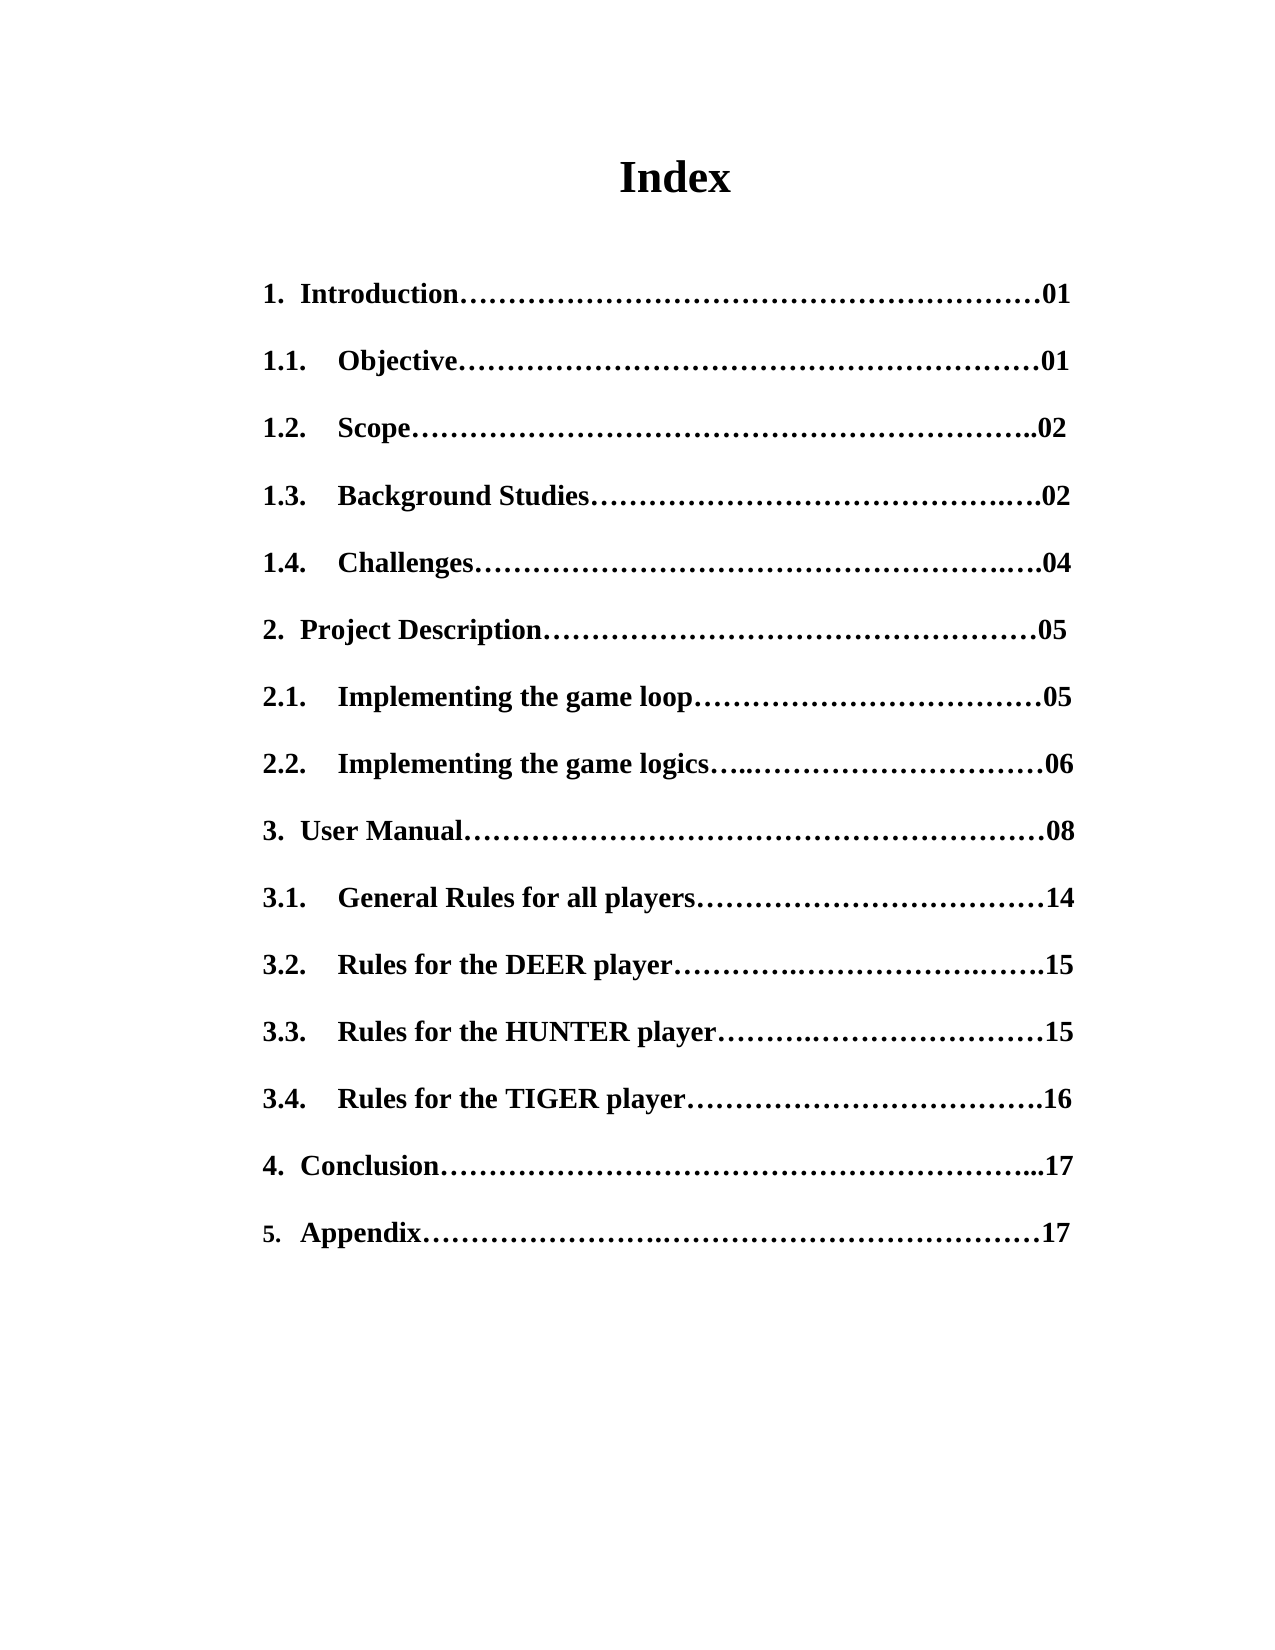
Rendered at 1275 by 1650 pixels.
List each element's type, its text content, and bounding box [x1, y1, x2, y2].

list Conclusion……………………………………………………...17 [262, 1148, 1125, 1182]
list Introduction……………………………………………………01 [262, 276, 1125, 310]
list Objective……………………………………………………01 [262, 343, 1125, 377]
list General Rules for all players………………………………14 [262, 880, 1125, 914]
list Project Description……………………………………………05 [262, 612, 1125, 645]
list Implementing the game loop………………………………05 [262, 679, 1125, 712]
list Challenges……………………………………………….….04 [262, 545, 1125, 578]
list Rules for the HUNTER player……….……………………15 [262, 1014, 1125, 1048]
list Background Studies…………………………………….….02 [262, 478, 1125, 511]
text Index [225, 150, 1125, 203]
list Scope………………………………………………………..02 [262, 411, 1125, 444]
list Rules for the DEER player………….……………….…….15 [262, 947, 1125, 981]
list User Manual……………………………………………………08 [262, 813, 1125, 847]
list Appendix…………………….…………………………………17 [262, 1216, 1125, 1249]
list Rules for the TIGER player……………………………….16 [262, 1081, 1125, 1115]
list Implementing the game logics…..…………………………06 [262, 746, 1125, 779]
